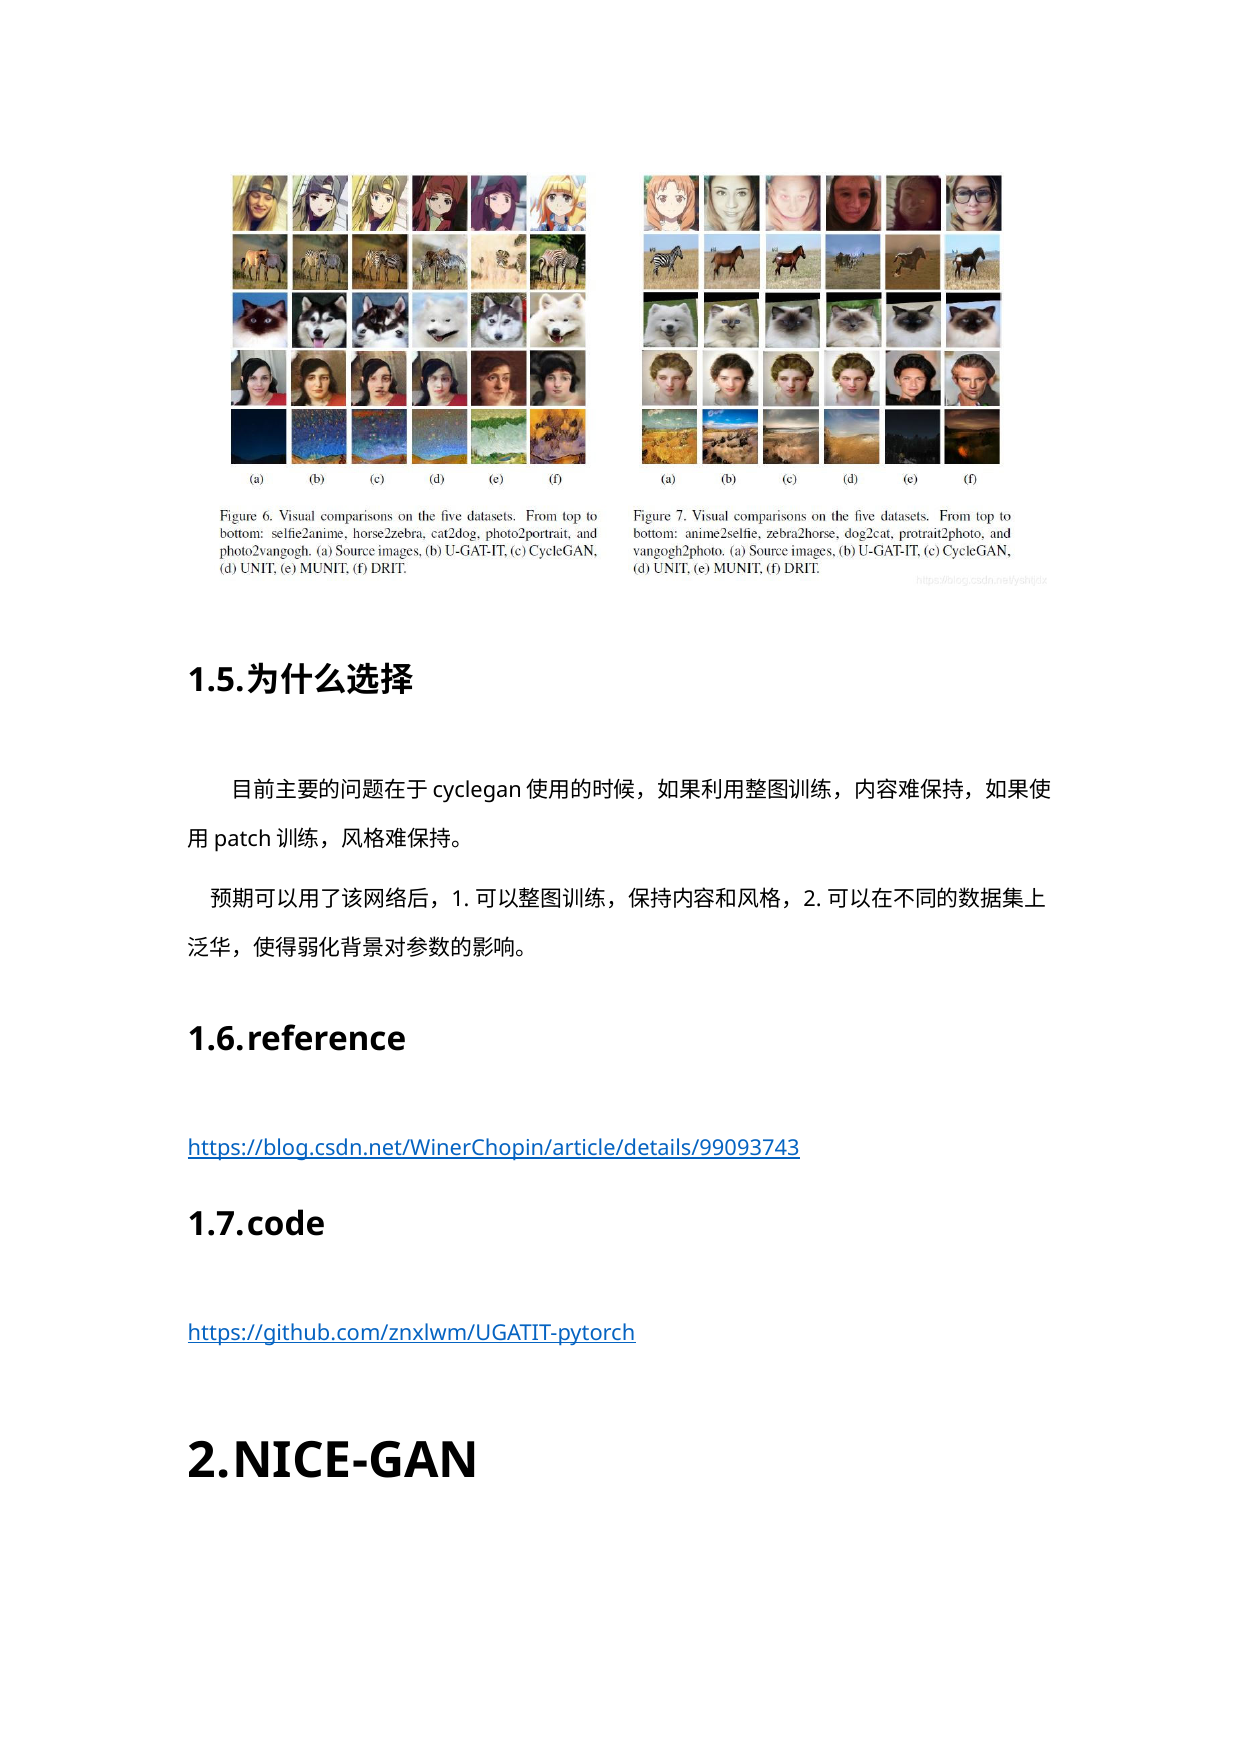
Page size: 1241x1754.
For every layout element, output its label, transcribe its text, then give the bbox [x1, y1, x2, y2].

text https://github.com/znxlwm/UGATIT-pytorch [187, 1315, 1053, 1348]
subtitle code [187, 1190, 1053, 1255]
picture [187, 162, 1053, 592]
text 预期可以用了该网络后，1. 可以整图训练，保持内容和风格，2. 可以在不同的数据集上泛华，使得弱化背景对参数的影响。 [187, 881, 1053, 962]
text 目前主要的问题在于cyclegan使用的时候，如果利用整图训练，内容难保持，如果使用patch训练，风格难保持。 [187, 771, 1053, 853]
text https://blog.csdn.net/WinerChopin/article/details/99093743 [187, 1130, 1053, 1163]
subtitle reference [187, 1005, 1053, 1070]
subtitle 为什么选择 [187, 644, 1053, 709]
subtitle NICE-GAN [187, 1409, 1053, 1507]
